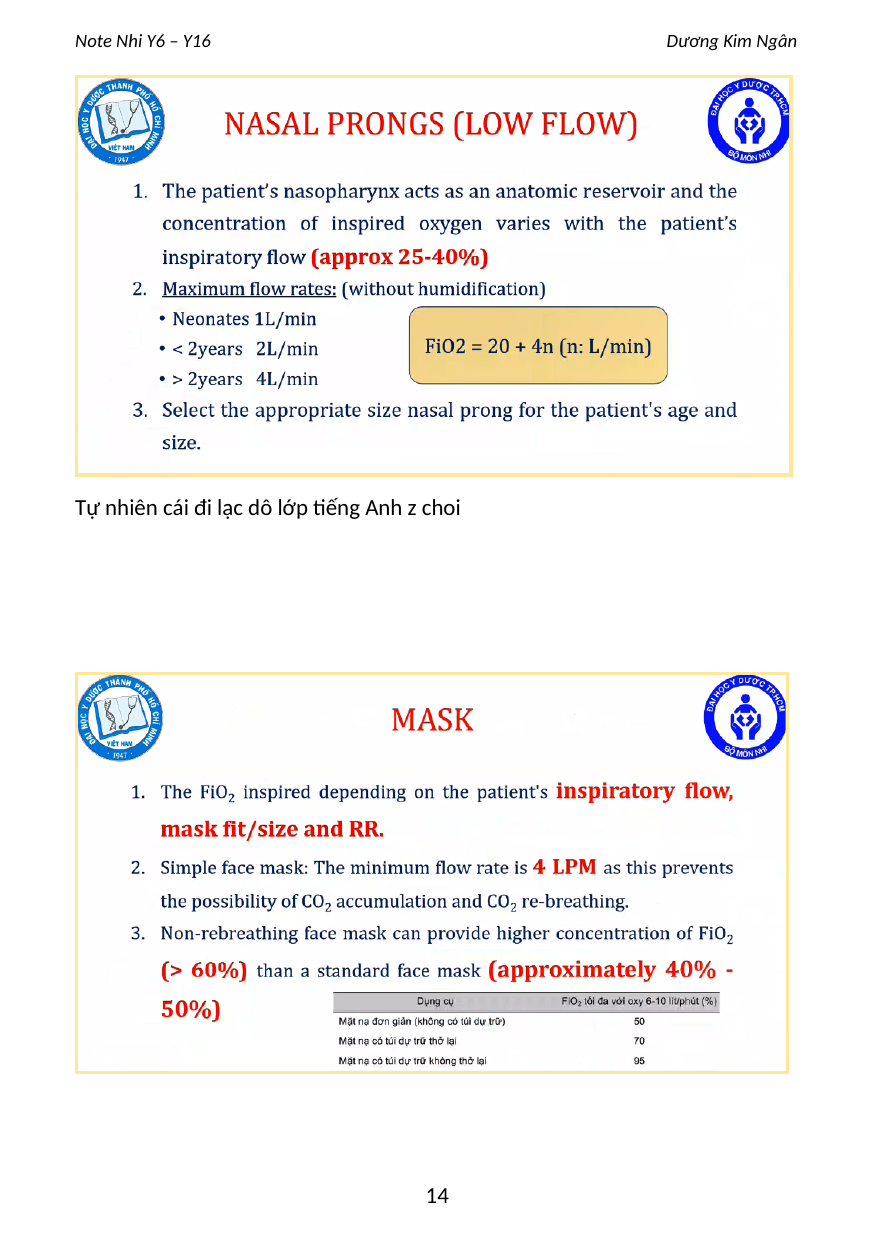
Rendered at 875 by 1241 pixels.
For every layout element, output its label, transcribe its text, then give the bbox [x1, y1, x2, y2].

picture [78, 675, 786, 1071]
picture [78, 78, 789, 473]
text Tự nhiên cái đi lạc dô lớp tiếng Anh z choi [75, 493, 799, 521]
